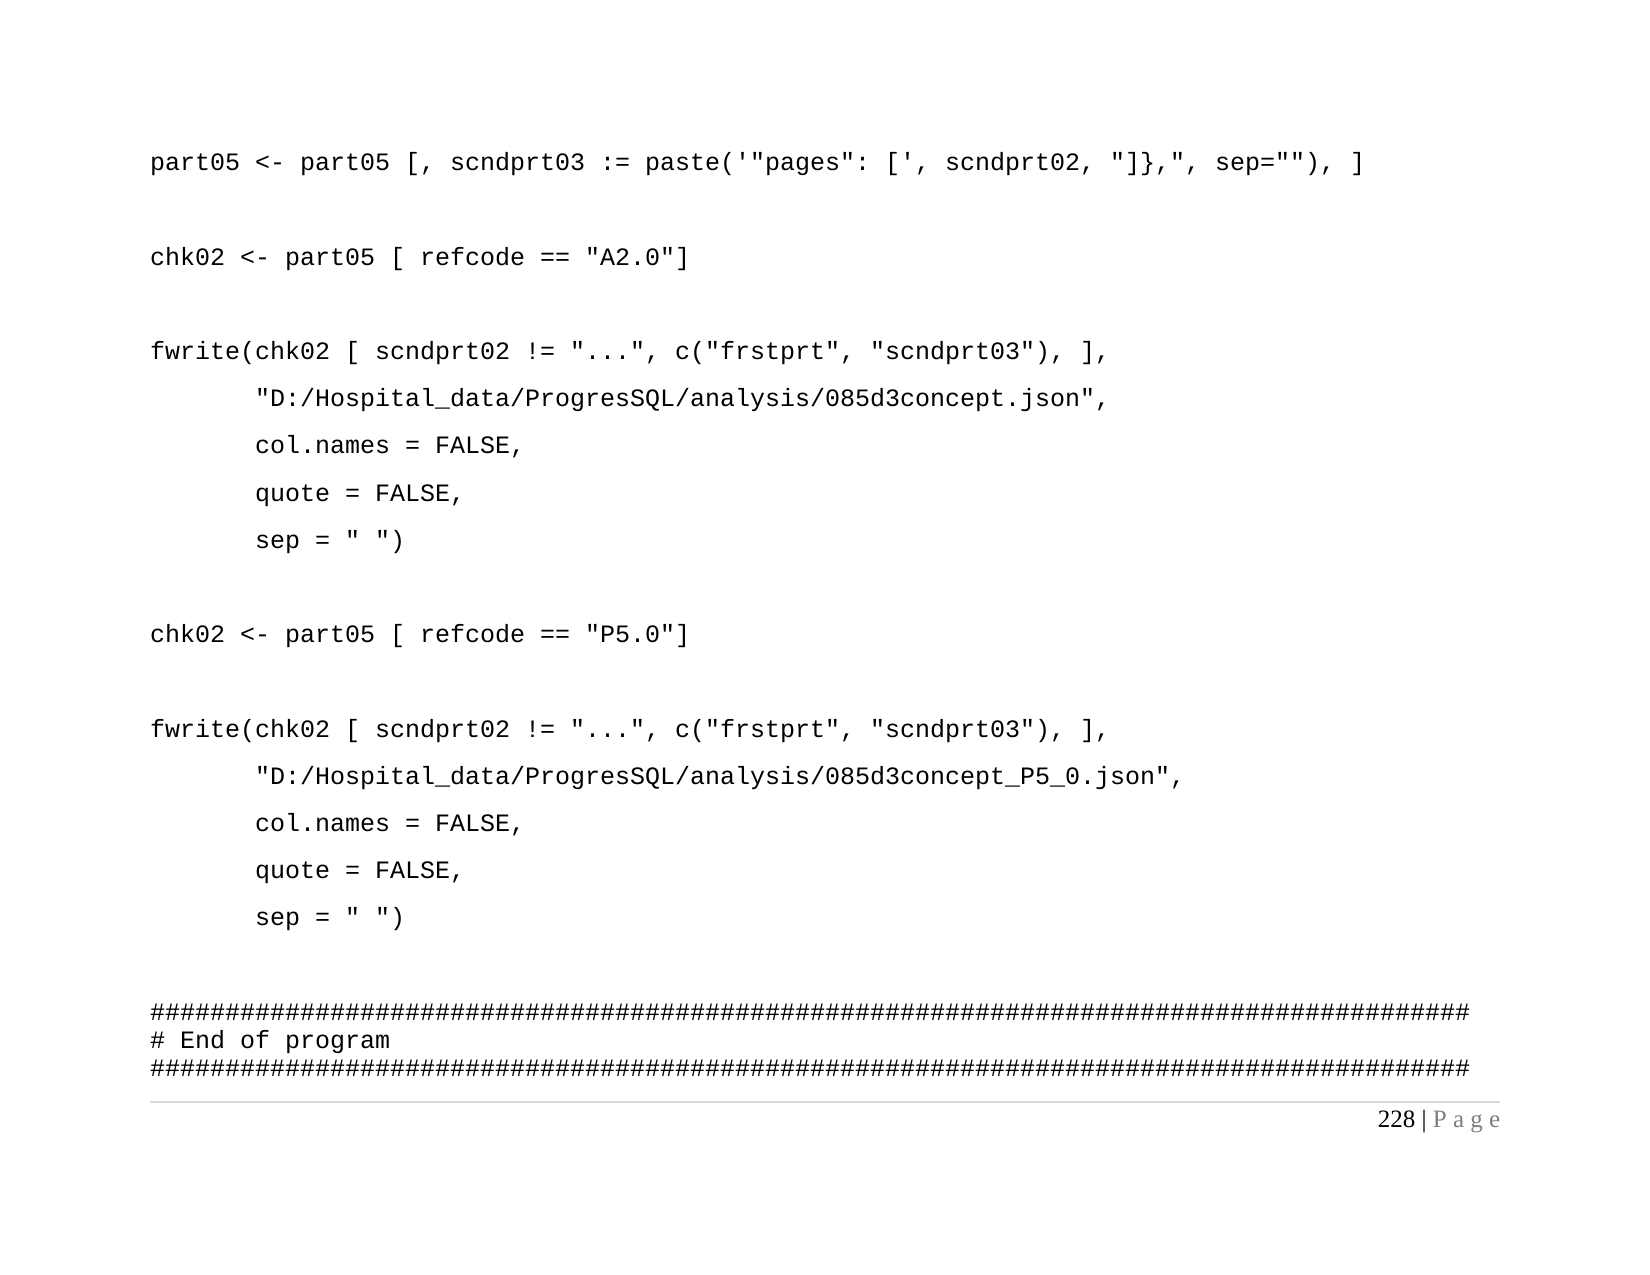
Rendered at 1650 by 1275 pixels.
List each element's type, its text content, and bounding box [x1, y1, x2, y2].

text chk02 <- part05 [ refcode == "P5.0"] [150, 622, 1500, 650]
text "D:/Hospital_data/ProgresSQL/analysis/085d3concept_P5_0.json", [150, 763, 1500, 792]
text ######################################################################################## [150, 1056, 1500, 1084]
text col.names = FALSE, [150, 811, 1500, 839]
text fwrite(chk02 [ scndprt02 != "...", c("frstprt", "scndprt03"), ], [150, 339, 1500, 367]
text sep = " ") [150, 905, 1500, 933]
text part05 <- part05 [, scndprt03 := paste('"pages": [', scndprt02, "]},", sep=""), ] [150, 150, 1500, 178]
text col.names = FALSE, [150, 433, 1500, 461]
text quote = FALSE, [150, 480, 1500, 509]
text sep = " ") [150, 527, 1500, 556]
text chk02 <- part05 [ refcode == "A2.0"] [150, 244, 1500, 273]
text ######################################################################################## [150, 999, 1500, 1028]
text # End of program [150, 1028, 1500, 1056]
text fwrite(chk02 [ scndprt02 != "...", c("frstprt", "scndprt03"), ], [150, 716, 1500, 744]
text quote = FALSE, [150, 858, 1500, 886]
text "D:/Hospital_data/ProgresSQL/analysis/085d3concept.json", [150, 386, 1500, 414]
